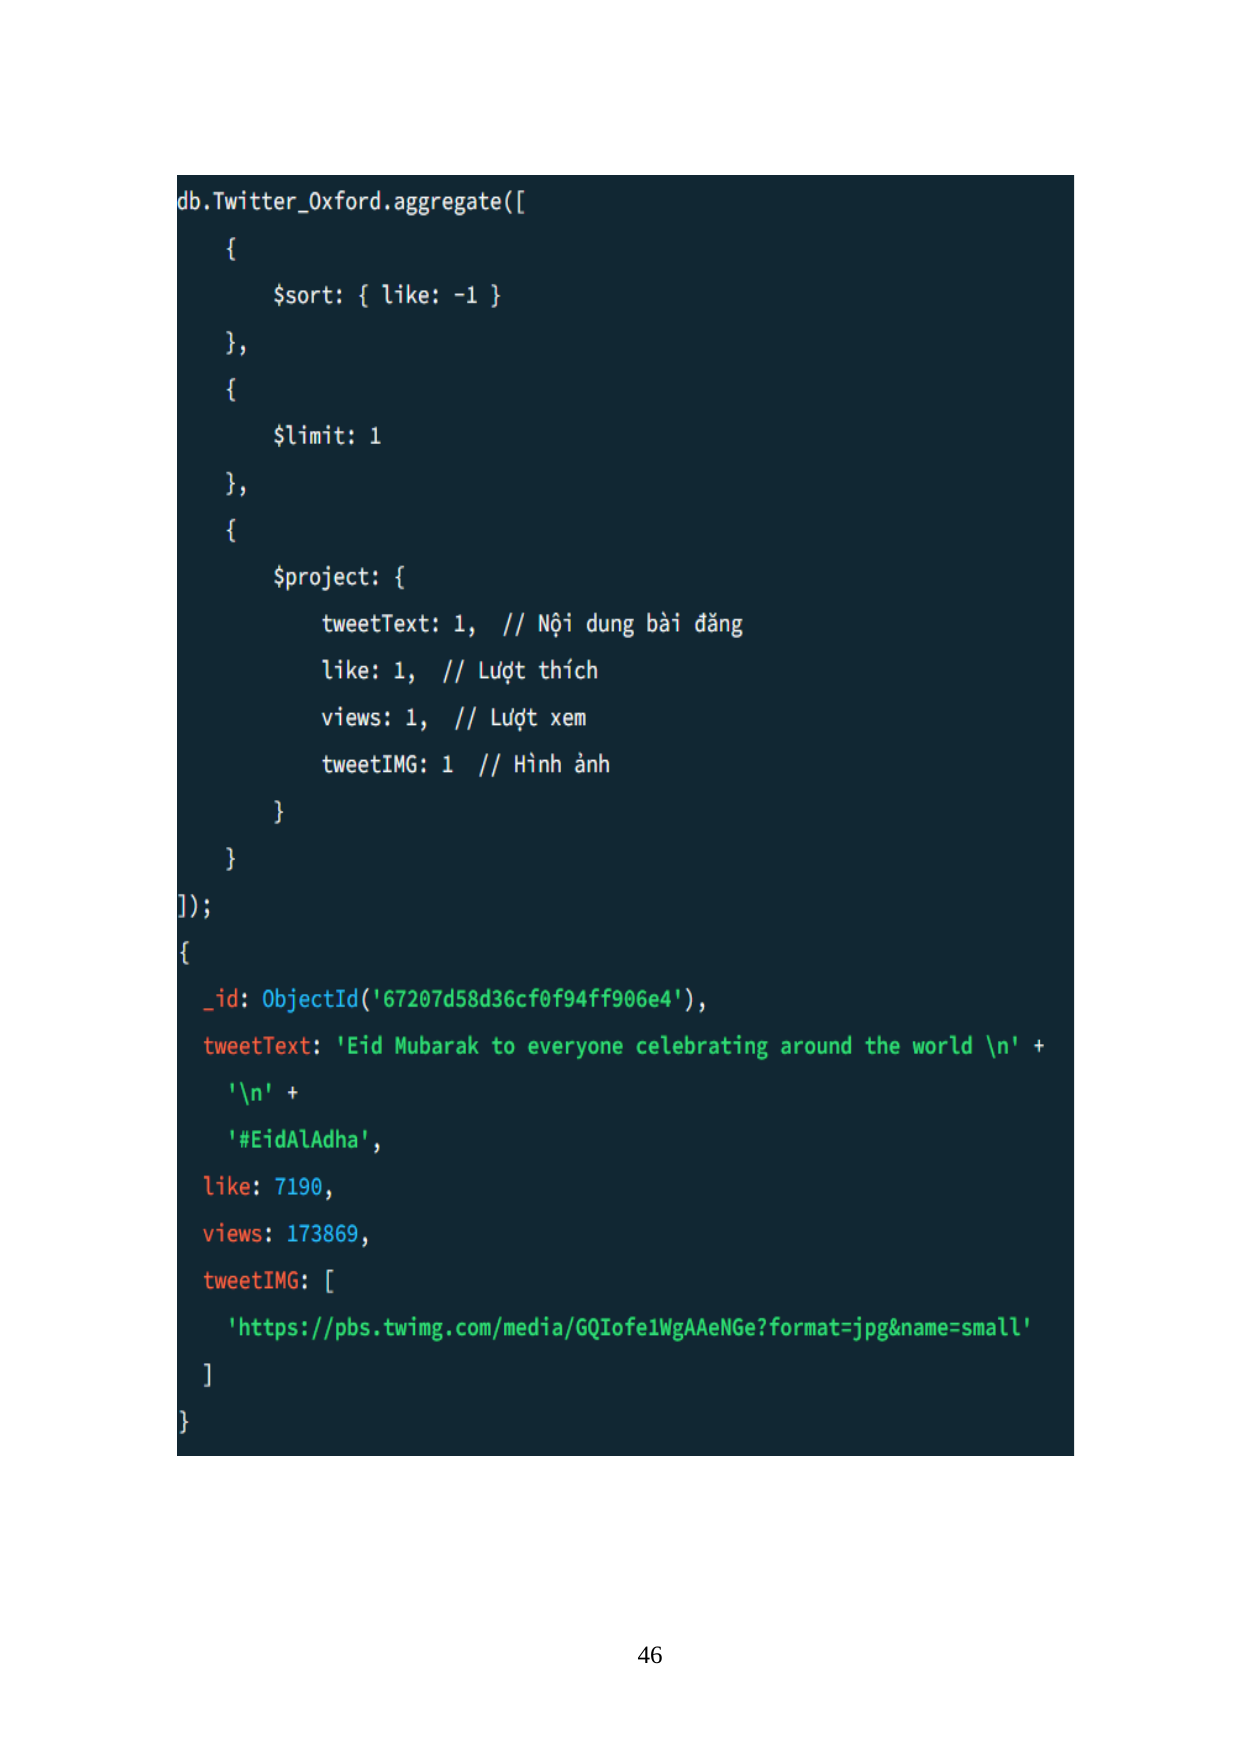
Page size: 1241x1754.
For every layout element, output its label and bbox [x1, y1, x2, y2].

picture [177, 175, 1075, 1456]
